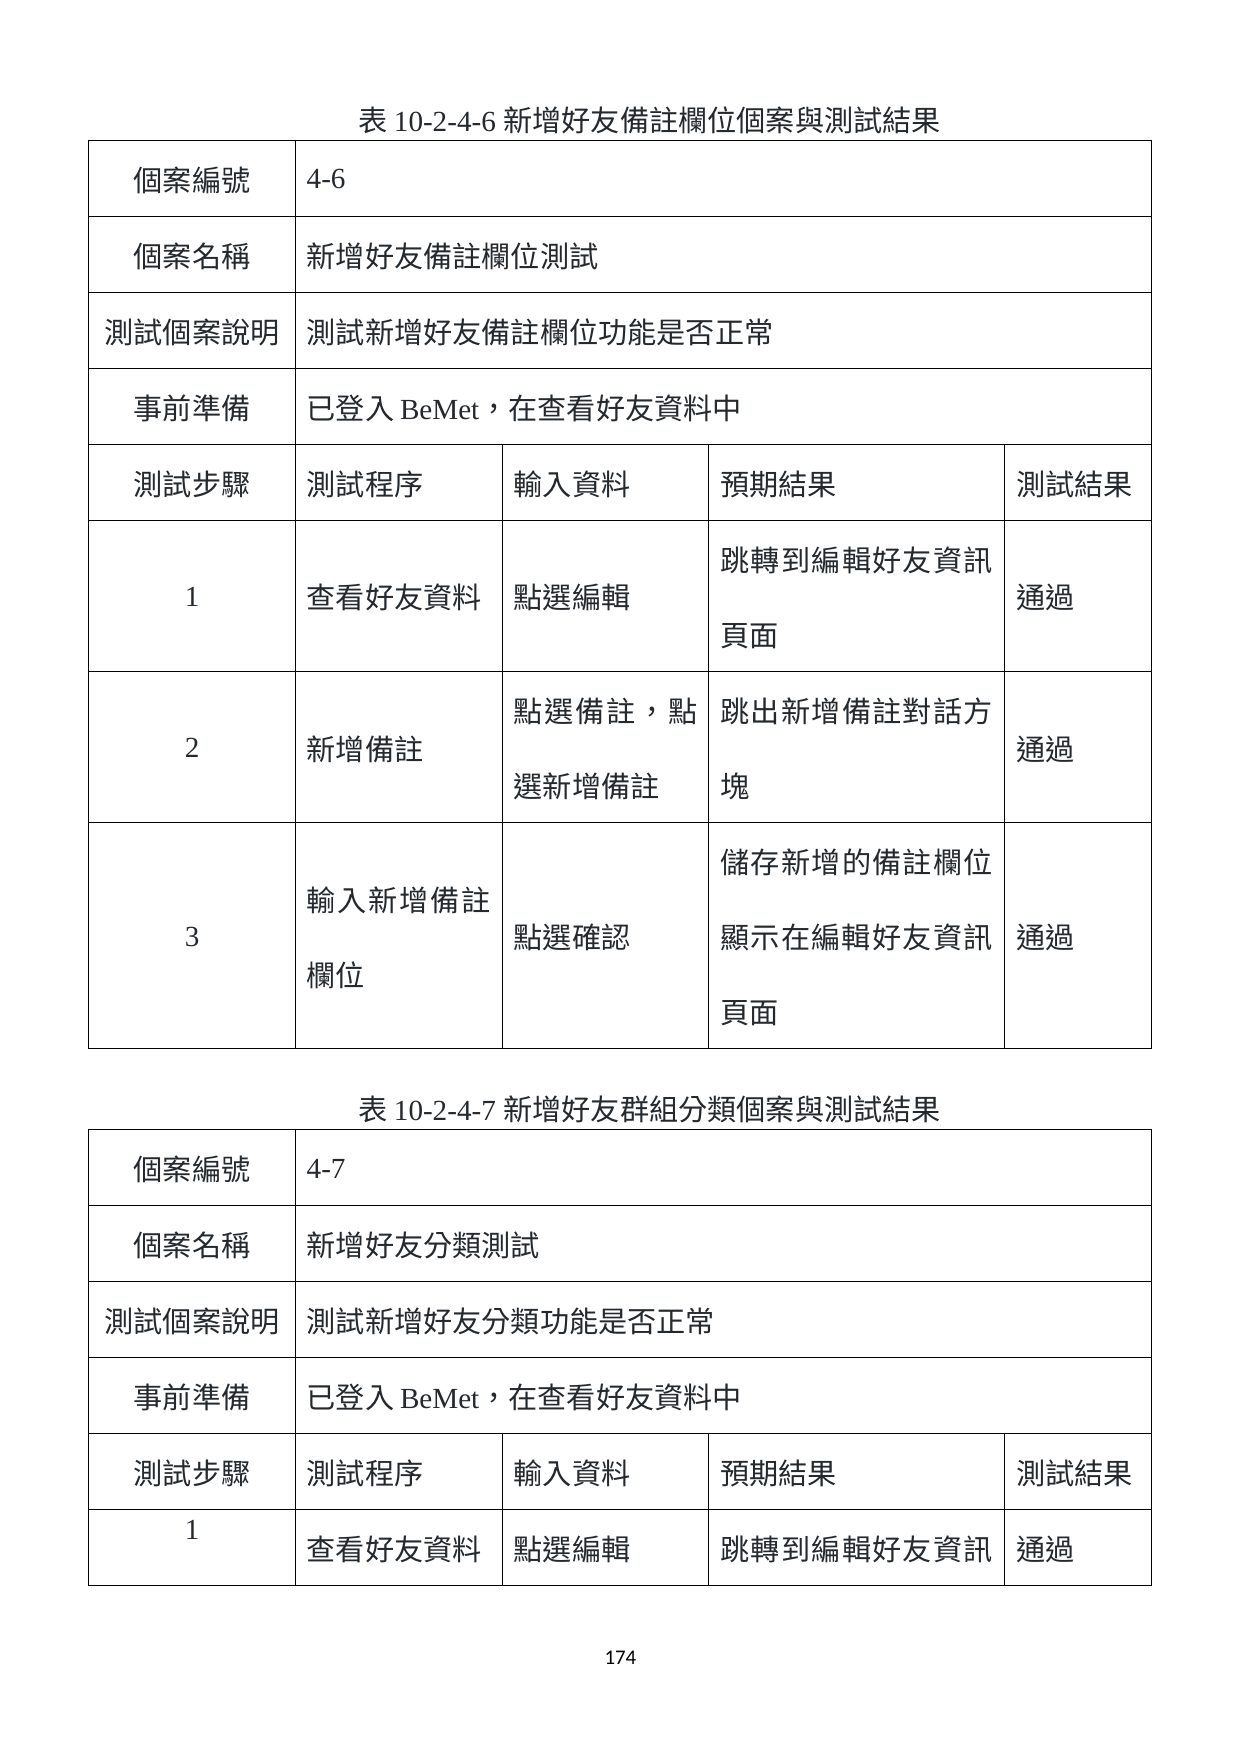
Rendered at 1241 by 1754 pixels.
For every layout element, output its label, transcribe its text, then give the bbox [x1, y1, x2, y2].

table_cell 個案名稱 [89, 1206, 295, 1281]
table_cell 事前準備 [89, 369, 295, 444]
table_cell 跳出新增備註對話方塊 [709, 672, 1004, 822]
table_cell 通過 [1005, 823, 1151, 1048]
table_cell 測試新增好友備註欄位功能是否正常 [296, 293, 1151, 368]
table_cell 點選備註，點選新增備註 [503, 672, 708, 822]
table_cell 查看好友資料 [296, 521, 502, 671]
table_cell 已登入BeMet，在查看好友資料中 [296, 1358, 1151, 1433]
table_cell 新增好友分類測試 [296, 1206, 1151, 1281]
table_cell 點選編輯 [503, 521, 708, 671]
table_cell 預期結果 [709, 445, 1004, 520]
table_cell 事前準備 [89, 1358, 295, 1433]
table_cell 1 [89, 1510, 295, 1585]
table_cell 點選確認 [503, 823, 708, 1048]
table_cell 新增備註 [296, 672, 502, 822]
table_cell 輸入新增備註欄位 [296, 823, 502, 1048]
table_header 個案編號 [89, 1130, 295, 1205]
table_cell 跳轉到編輯好友資訊頁面 [709, 521, 1004, 671]
table_cell 通過 [1005, 521, 1151, 671]
table_cell 通過 [1005, 1510, 1151, 1585]
table_cell 測試結果 [1005, 445, 1151, 520]
table_cell 2 [89, 672, 295, 822]
table_cell 測試個案說明 [89, 293, 295, 368]
table_cell 測試個案說明 [89, 1282, 295, 1357]
table_cell 已登入BeMet，在查看好友資料中 [296, 369, 1151, 444]
table_cell 測試步驟 [89, 1434, 295, 1509]
table_cell 測試結果 [1005, 1434, 1151, 1509]
table_header 4-7 [296, 1130, 1151, 1205]
table_cell 測試程序 [296, 445, 502, 520]
table_header 個案編號 [89, 141, 295, 216]
table_cell 跳轉到編輯好友資訊頁面 [709, 1510, 1004, 1585]
table_cell 測試新增好友分類功能是否正常 [296, 1282, 1151, 1357]
table_cell 點選編輯 [503, 1510, 708, 1585]
table_cell 測試步驟 [89, 445, 295, 520]
table_cell 通過 [1005, 672, 1151, 822]
table_cell 1 [89, 521, 295, 671]
table_cell 儲存新增的備註欄位顯示在編輯好友資訊頁面 [709, 823, 1004, 1048]
table_cell 3 [89, 823, 295, 1048]
table_cell 測試程序 [296, 1434, 502, 1509]
table_cell 輸入資料 [503, 1434, 708, 1509]
table_cell 輸入資料 [503, 445, 708, 520]
text 表 10-2-4-6 新增好友備註欄位個案與測試結果 [89, 98, 1152, 140]
table_cell 查看好友資料 [296, 1510, 502, 1585]
text 表 10-2-4-7 新增好友群組分類個案與測試結果 [89, 1087, 1152, 1129]
table_header 4-6 [296, 141, 1151, 216]
table_cell 個案名稱 [89, 217, 295, 292]
table_cell 預期結果 [709, 1434, 1004, 1509]
table_cell 新增好友備註欄位測試 [296, 217, 1151, 292]
